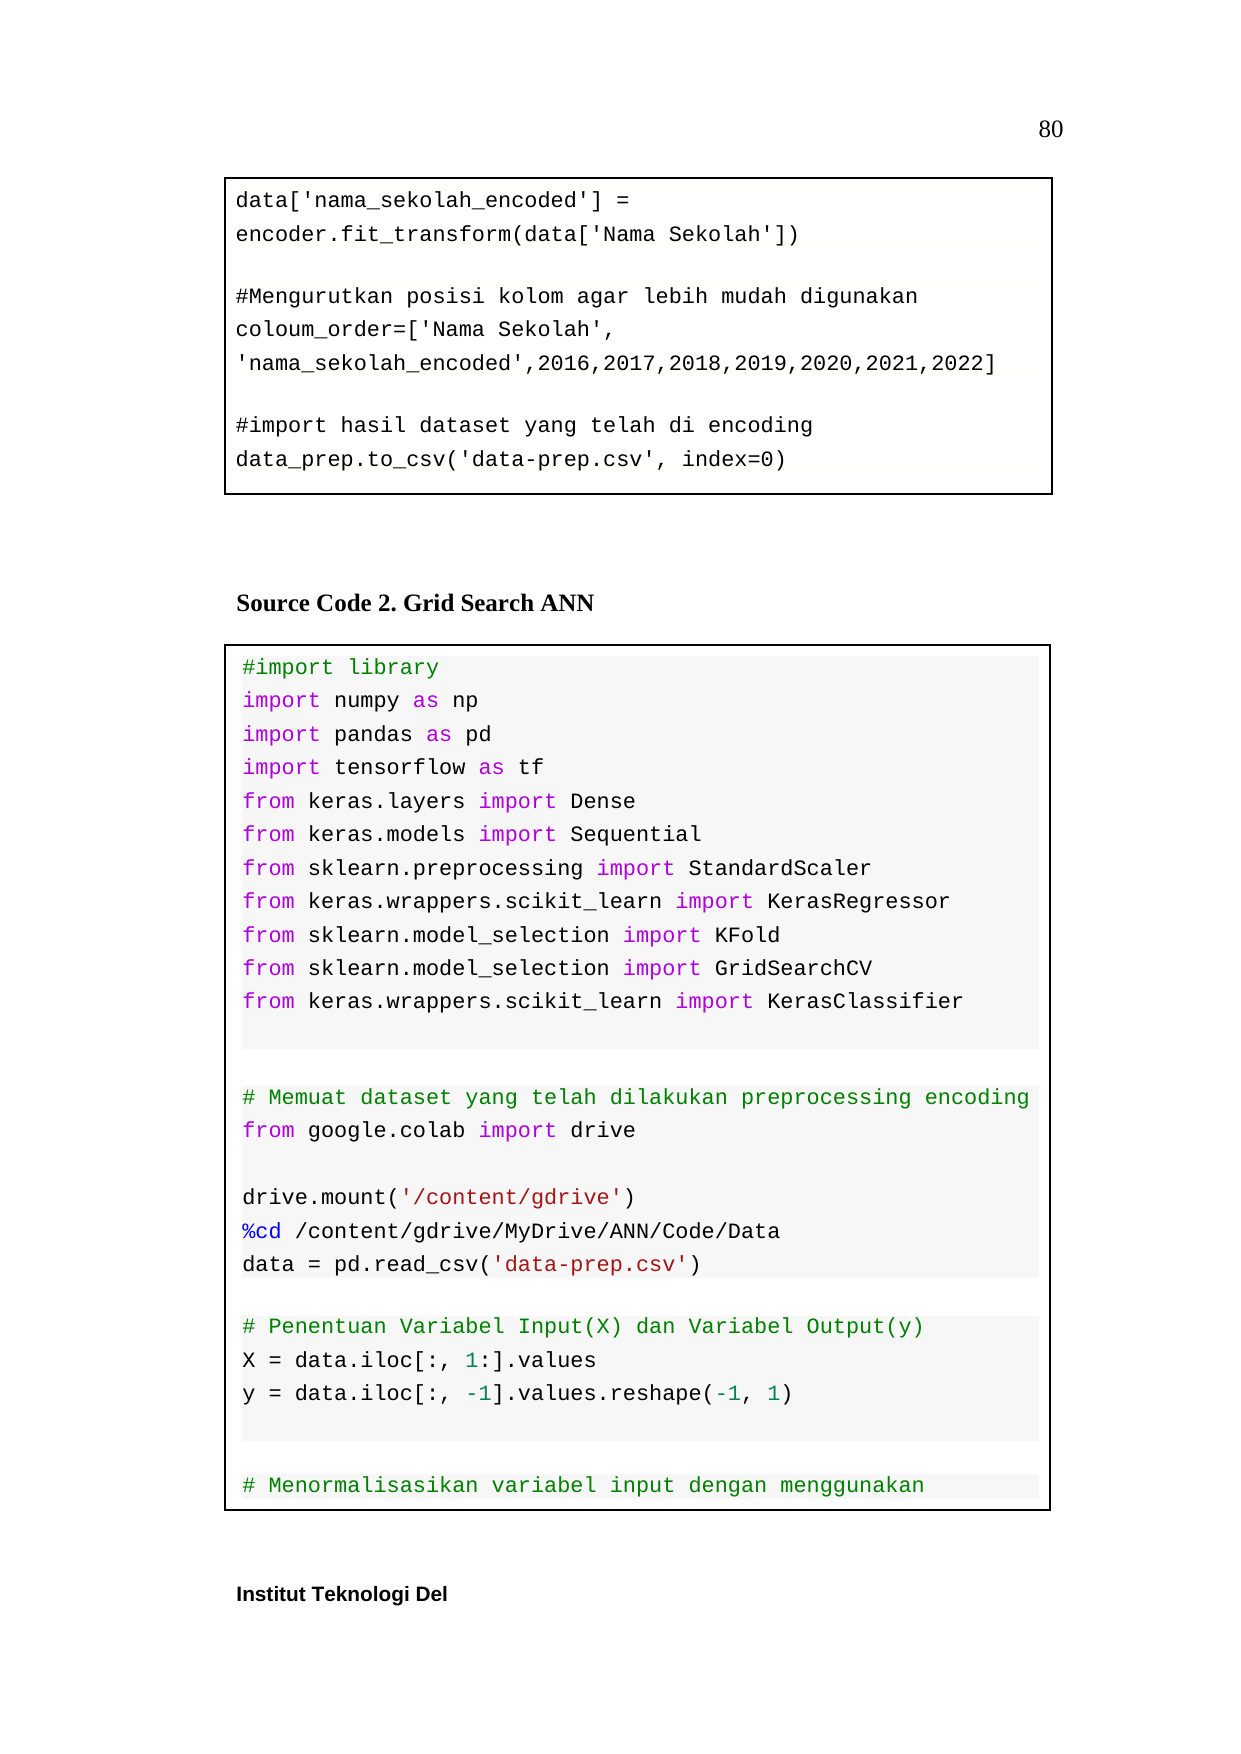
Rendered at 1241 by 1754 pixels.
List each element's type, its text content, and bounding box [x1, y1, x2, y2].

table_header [226, 179, 1051, 493]
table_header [226, 646, 1049, 1509]
subtitle Source Code 2. Grid Search ANN [236, 588, 1063, 617]
